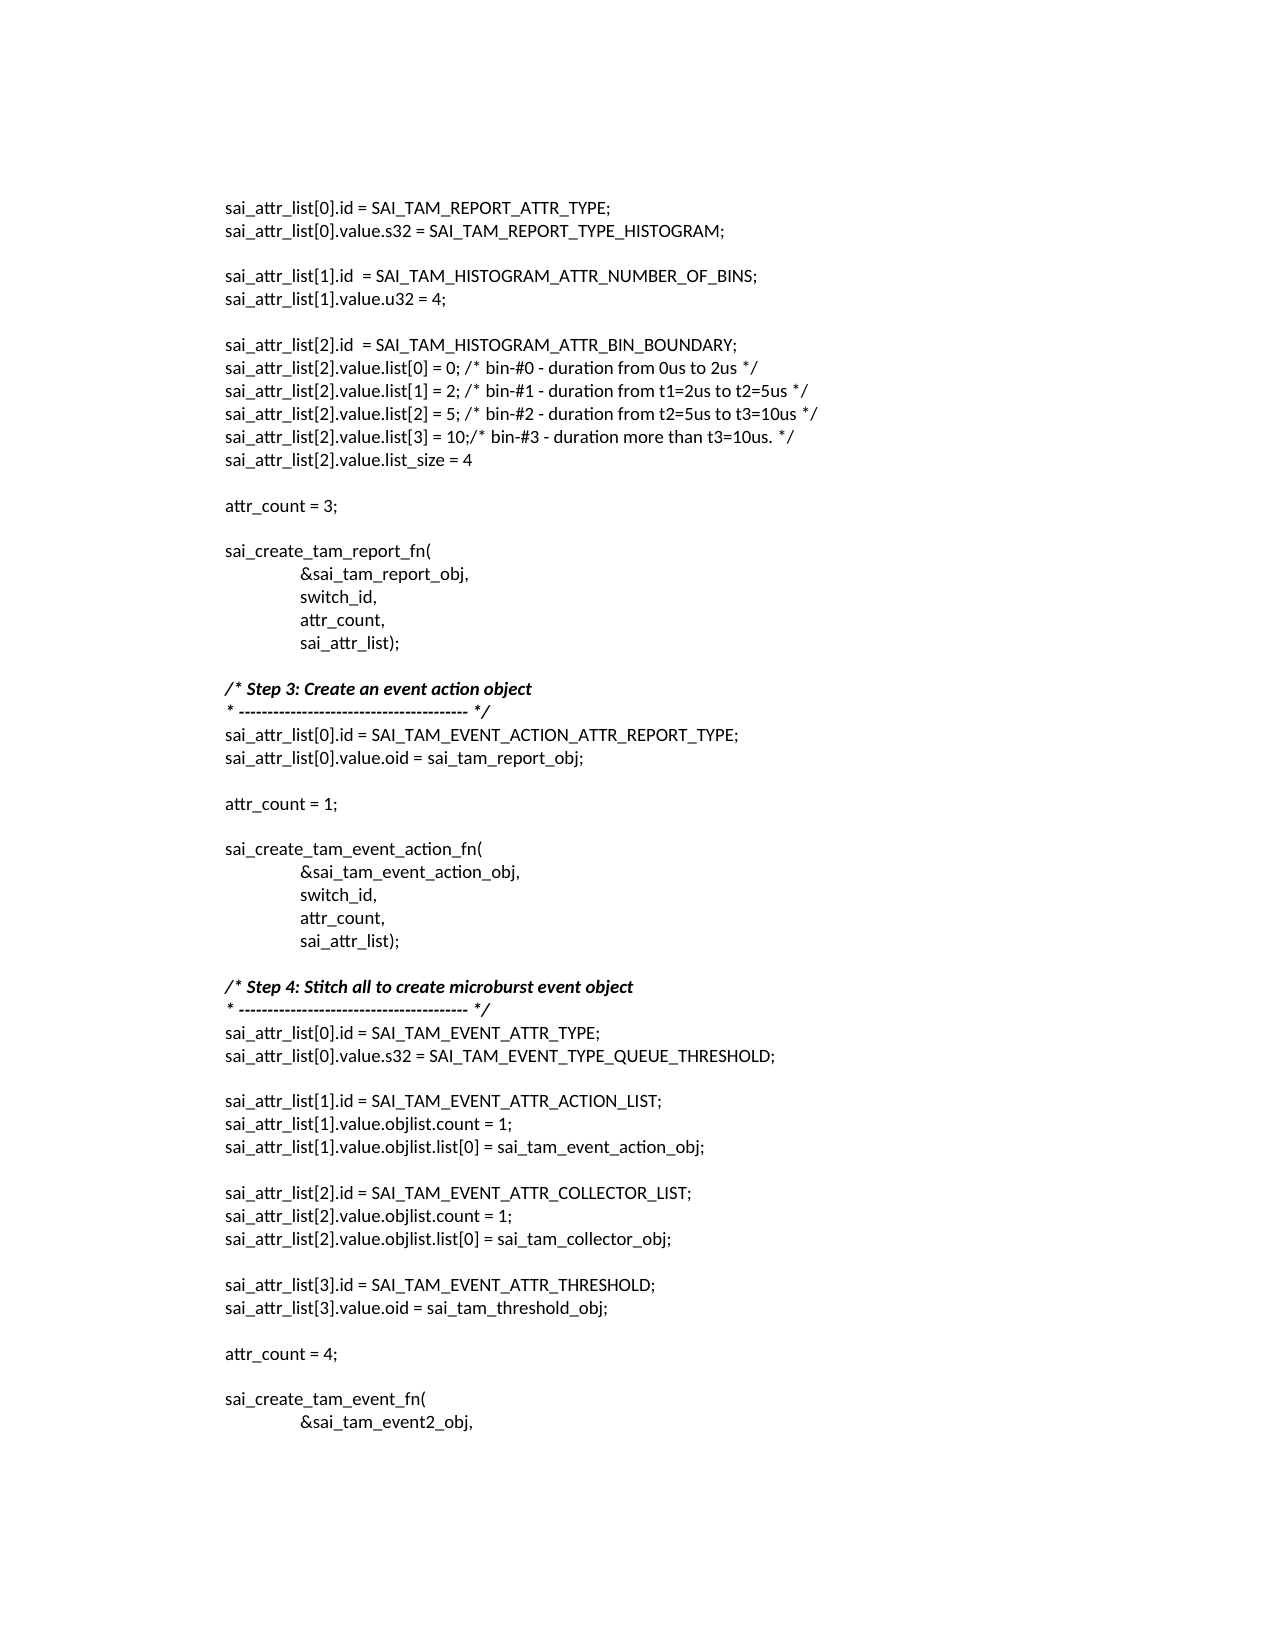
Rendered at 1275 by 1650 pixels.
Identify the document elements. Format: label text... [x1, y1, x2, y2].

text sai_attr_list[1].value.u32 = 4; [225, 287, 1125, 310]
text sai_attr_list[2].value.list[1] = 2; /* bin-#1 - duration from t1=2us to t2=5us */ [225, 379, 1125, 402]
text sai_attr_list[1].id = SAI_TAM_EVENT_ATTR_ACTION_LIST; [225, 1089, 1125, 1112]
text sai_attr_list); [300, 631, 1125, 654]
text &sai_tam_event_action_obj, [300, 860, 1125, 883]
text sai_attr_list[0].id = SAI_TAM_EVENT_ACTION_ATTR_REPORT_TYPE; [225, 723, 1125, 746]
text sai_attr_list[2].value.list[3] = 10;/* bin-#3 - duration more than t3=10us. */ [225, 425, 1125, 448]
text /* Step 4: Stitch all to create microburst event object [225, 975, 1125, 998]
text sai_create_tam_event_action_fn( [225, 837, 1125, 860]
text sai_attr_list[0].value.s32 = SAI_TAM_REPORT_TYPE_HISTOGRAM; [225, 219, 1125, 242]
text sai_attr_list[2].value.list[0] = 0; /* bin-#0 - duration from 0us to 2us */ [225, 356, 1125, 379]
text sai_attr_list[2].value.list_size = 4 [225, 448, 1125, 471]
text attr_count, [300, 906, 1125, 929]
text attr_count, [300, 608, 1125, 631]
text sai_attr_list[1].value.objlist.count = 1; [225, 1112, 1125, 1135]
text sai_attr_list[3].id = SAI_TAM_EVENT_ATTR_THRESHOLD; [225, 1273, 1125, 1296]
text sai_attr_list[1].id = SAI_TAM_HISTOGRAM_ATTR_NUMBER_OF_BINS; [225, 264, 1125, 287]
text &sai_tam_report_obj, [300, 562, 1125, 585]
text sai_attr_list); [300, 929, 1125, 952]
text sai_attr_list[2].value.objlist.list[0] = sai_tam_collector_obj; [225, 1227, 1125, 1250]
text * ---------------------------------------- */ [225, 700, 1125, 723]
text attr_count = 4; [225, 1342, 1125, 1364]
text sai_create_tam_event_fn( [225, 1387, 1125, 1410]
text sai_attr_list[0].id = SAI_TAM_REPORT_ATTR_TYPE; [225, 196, 1125, 219]
text switch_id, [300, 585, 1125, 608]
text sai_attr_list[2].id = SAI_TAM_HISTOGRAM_ATTR_BIN_BOUNDARY; [225, 333, 1125, 356]
text /* Step 3: Create an event action object [225, 677, 1125, 700]
text sai_create_tam_report_fn( [225, 539, 1125, 562]
text &sai_tam_event2_obj, [300, 1410, 1125, 1433]
text switch_id, [300, 883, 1125, 906]
text sai_attr_list[0].value.oid = sai_tam_report_obj; [225, 746, 1125, 769]
text sai_attr_list[2].value.list[2] = 5; /* bin-#2 - duration from t2=5us to t3=10us */ [225, 402, 1125, 425]
text sai_attr_list[0].id = SAI_TAM_EVENT_ATTR_TYPE; [225, 1021, 1125, 1044]
text attr_count = 1; [225, 792, 1125, 814]
text * ---------------------------------------- */ [225, 998, 1125, 1021]
text sai_attr_list[1].value.objlist.list[0] = sai_tam_event_action_obj; [225, 1135, 1125, 1158]
text sai_attr_list[2].id = SAI_TAM_EVENT_ATTR_COLLECTOR_LIST; [225, 1181, 1125, 1204]
text sai_attr_list[0].value.s32 = SAI_TAM_EVENT_TYPE_QUEUE_THRESHOLD; [225, 1044, 1125, 1067]
text attr_count = 3; [225, 494, 1125, 517]
text sai_attr_list[3].value.oid = sai_tam_threshold_obj; [225, 1296, 1125, 1319]
text sai_attr_list[2].value.objlist.count = 1; [225, 1204, 1125, 1227]
